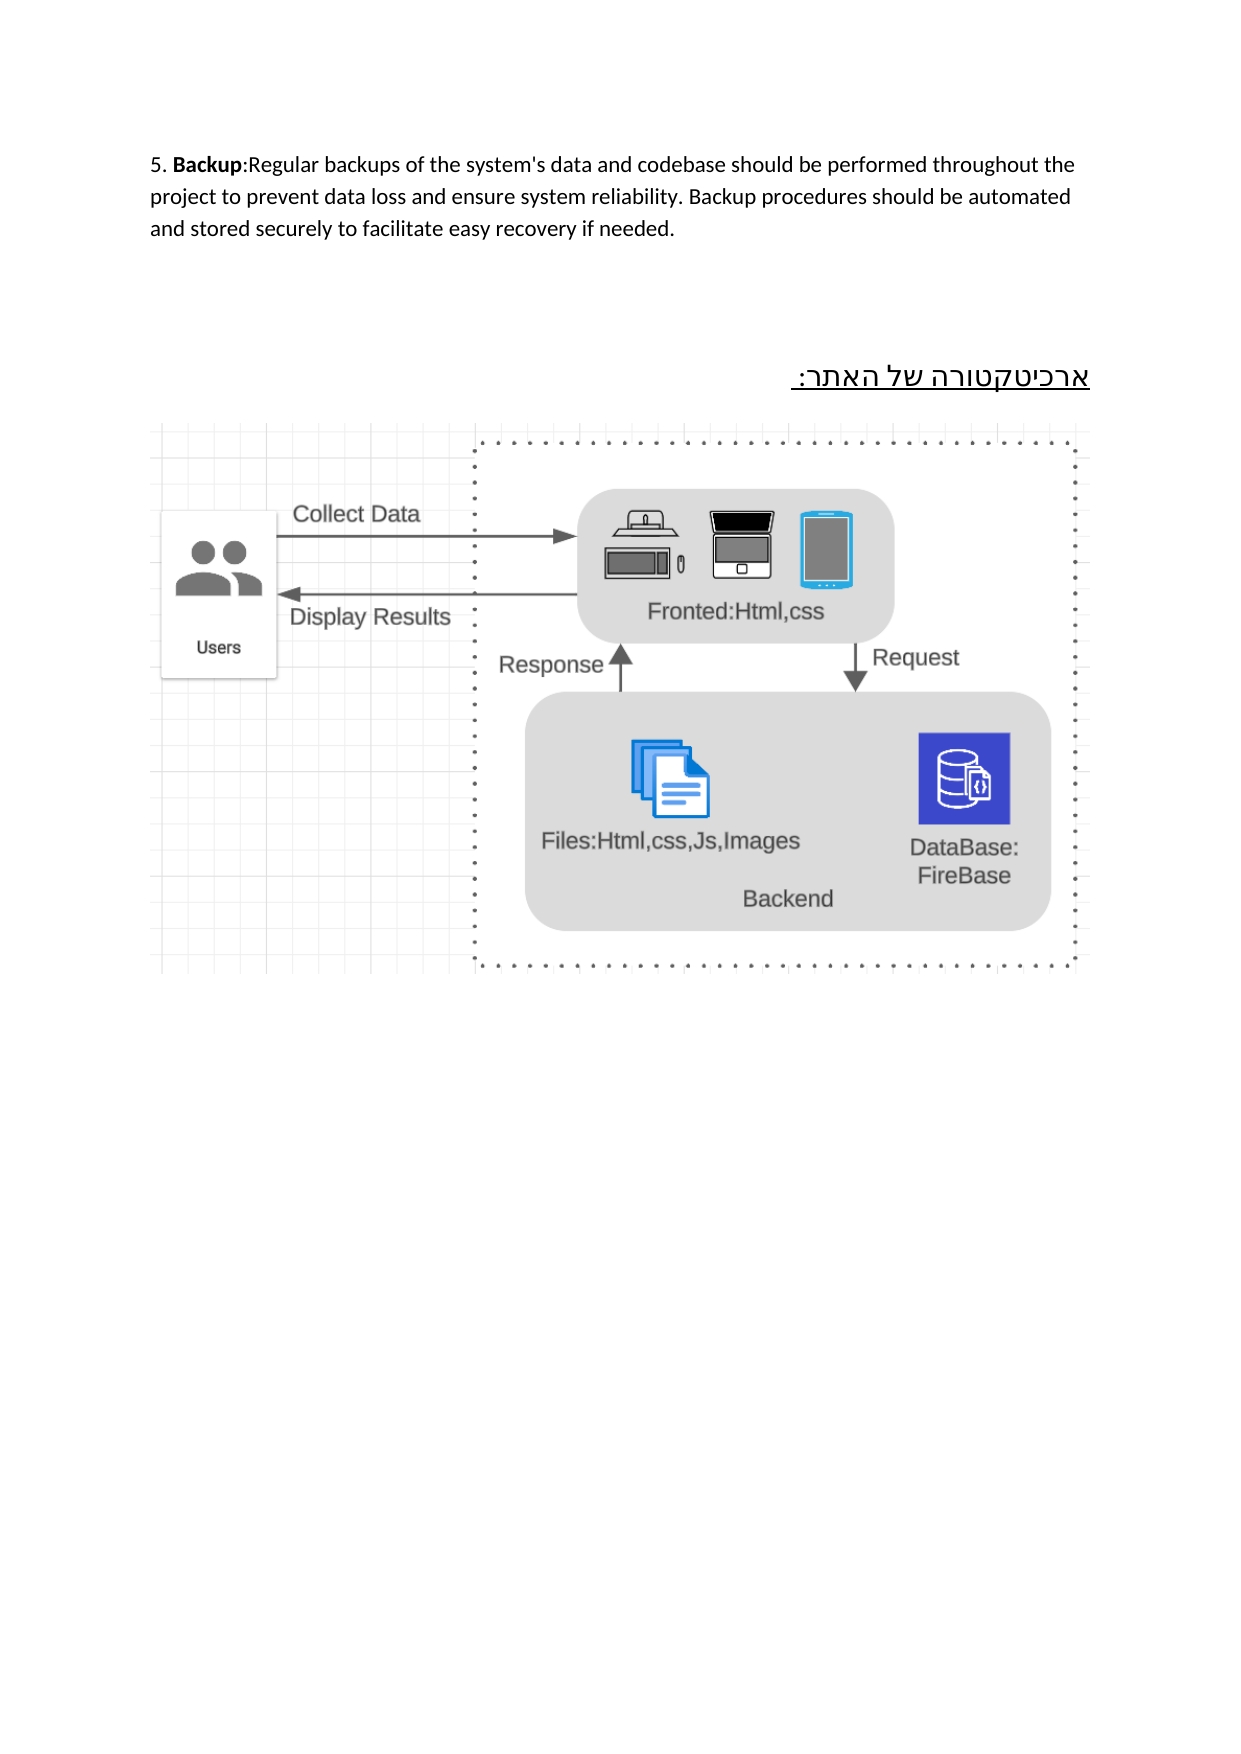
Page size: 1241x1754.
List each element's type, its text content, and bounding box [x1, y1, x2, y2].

text ארכיטקטורה של האתר: [150, 358, 1090, 393]
text 5. Backup:Regular backups of the system's data and codebase should be performed throughout the project to prevent data loss and ensure system reliability. Backup procedures should be automated and stored securely to facilitate easy recovery if needed. [150, 150, 1090, 242]
picture [150, 423, 1090, 974]
